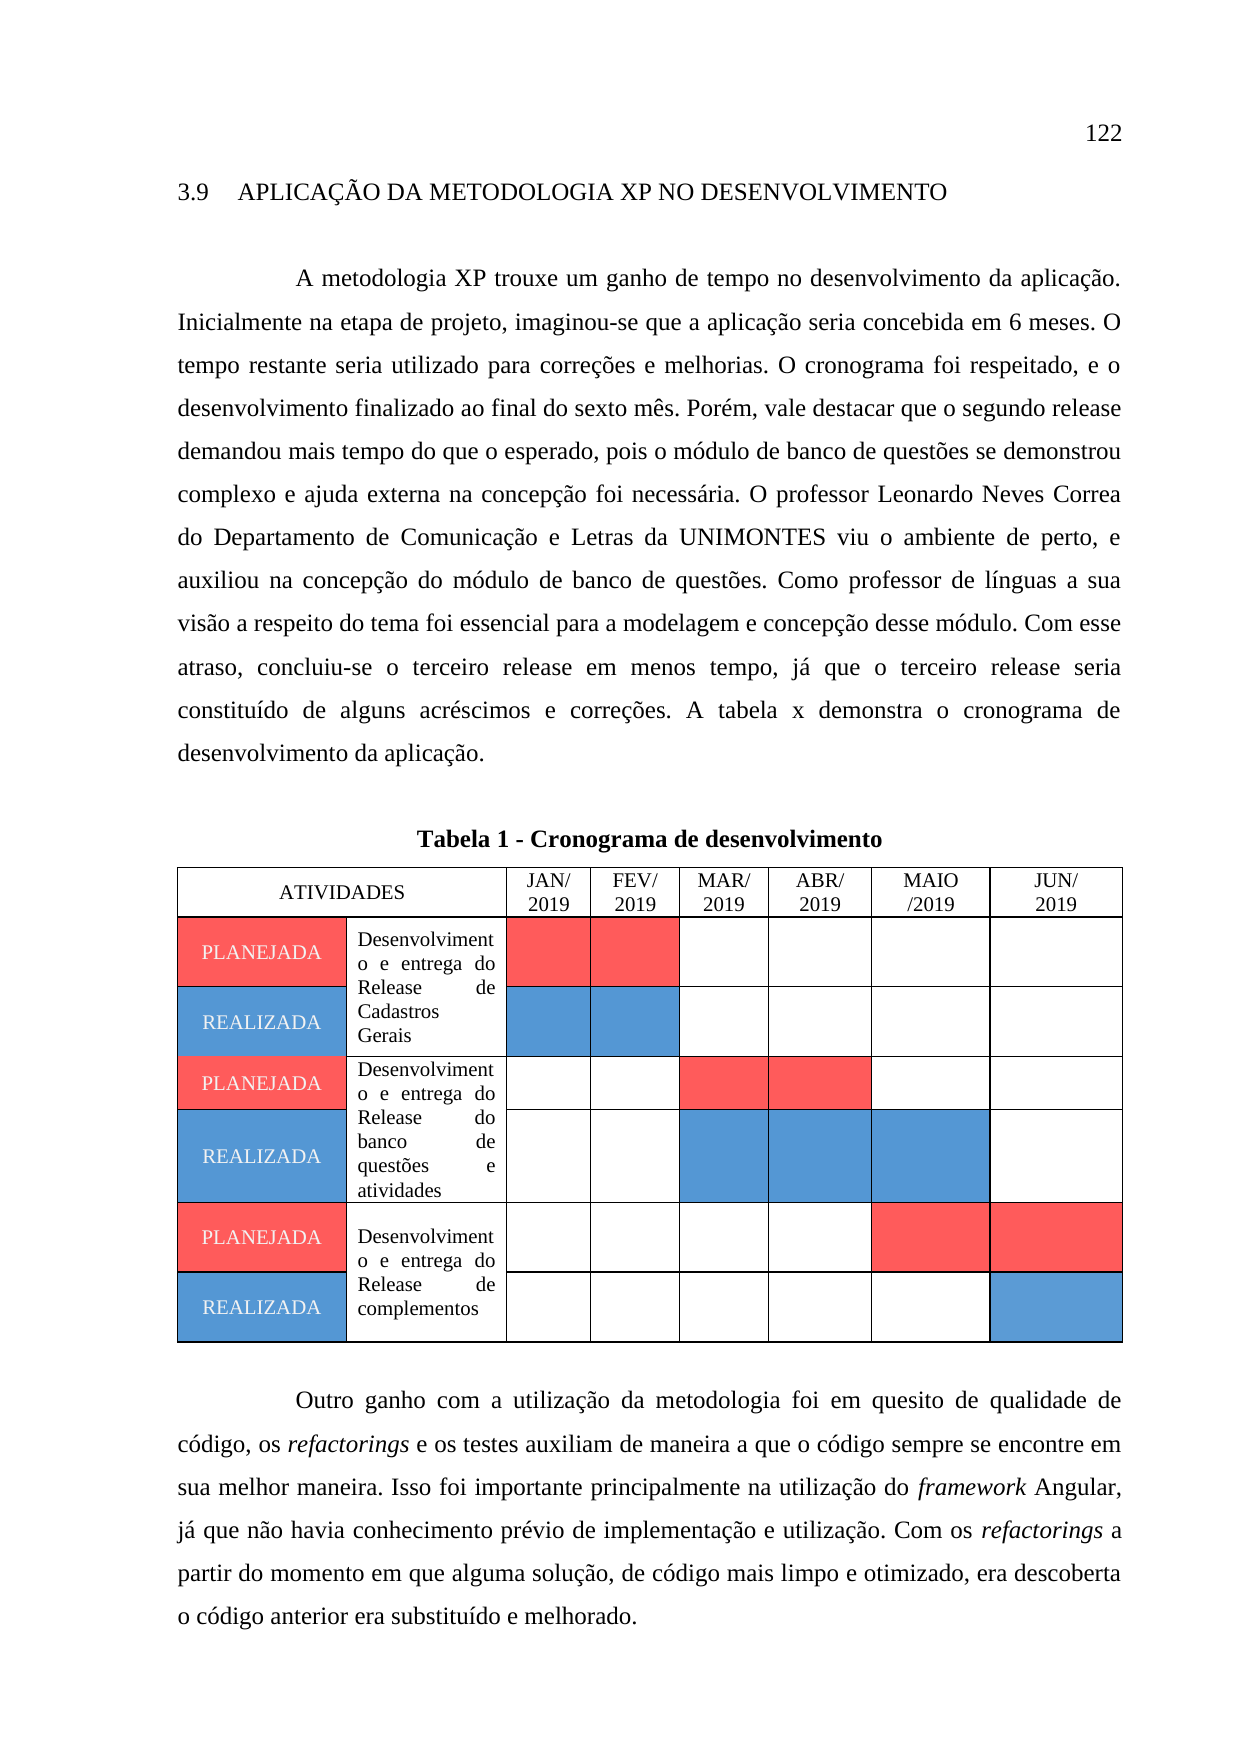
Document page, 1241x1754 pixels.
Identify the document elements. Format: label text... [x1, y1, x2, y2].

subtitle Aplicação da metodologia XP no desenvolvimento [177, 177, 1122, 206]
table_cell [872, 987, 989, 1056]
table_cell [591, 1203, 679, 1271]
text Outro ganho com a utilização da metodologia foi em quesito de qualidade de código, os refactorings e os testes auxiliam de maneira a que o código sempre se encontre em sua melhor maneira. Isso foi importante principalmente na utilização do framework Angular, já que não havia conhecimento prévio de implementação e utilização. Com os refactorings a partir do momento em que alguma solução, de código mais limpo e otimizado, era descoberta o código anterior era substituído e melhorado. [177, 1386, 1122, 1630]
table_cell [507, 987, 590, 1056]
table_cell [872, 1057, 989, 1109]
table_cell [507, 1057, 590, 1109]
table_cell [680, 918, 768, 986]
table_cell [769, 987, 871, 1056]
table_cell PLANEJADA [178, 1056, 346, 1109]
table_cell [991, 1057, 1122, 1109]
table_cell Desenvolvimento e entrega do Release do banco de questões e atividades [347, 1057, 506, 1202]
table_header MAR/ 2019 [680, 868, 768, 916]
table_cell REALIZADA [178, 987, 346, 1056]
table_cell [680, 987, 768, 1056]
table_cell [591, 1110, 679, 1202]
table_cell [769, 1203, 871, 1271]
table_cell [507, 1110, 590, 1202]
table_cell [991, 1273, 1122, 1341]
table_cell [872, 1110, 989, 1202]
table_cell [680, 1110, 768, 1202]
table_cell [769, 1110, 871, 1202]
table_cell PLANEJADA [178, 918, 346, 986]
table_cell [507, 1203, 590, 1271]
table_cell [680, 1057, 768, 1109]
table_cell [872, 1203, 989, 1271]
table_cell Desenvolvimento e entrega do Release de complementos [347, 1203, 506, 1341]
table_cell Desenvolvimento e entrega do Release de Cadastros Gerais [347, 918, 506, 1056]
table_cell PLANEJADA [178, 1203, 346, 1271]
table_header FEV/ 2019 [591, 868, 679, 916]
table_cell [591, 987, 679, 1056]
table_cell [591, 1057, 679, 1109]
text A metodologia XP trouxe um ganho de tempo no desenvolvimento da aplicação. Inicialmente na etapa de projeto, imaginou-se que a aplicação seria concebida em 6 meses. O tempo restante seria utilizado para correções e melhorias. O cronograma foi respeitado, e o desenvolvimento finalizado ao final do sexto mês. Porém, vale destacar que o segundo release demandou mais tempo do que o esperado, pois o módulo de banco de questões se demonstrou complexo e ajuda externa na concepção foi necessária. O professor Leonardo Neves Correa do Departamento de Comunicação e Letras da UNIMONTES viu o ambiente de perto, e auxiliou na concepção do módulo de banco de questões. Como professor de línguas a sua visão a respeito do tema foi essencial para a modelagem e concepção desse módulo. Com esse atraso, concluiu-se o terceiro release em menos tempo, já que o terceiro release seria constituído de alguns acréscimos e correções. A tabela x demonstra o cronograma de desenvolvimento da aplicação. [177, 263, 1122, 767]
table_cell [991, 918, 1122, 986]
table_header ABR/ 2019 [769, 868, 871, 916]
table_cell [769, 918, 871, 986]
table_cell REALIZADA [178, 1273, 346, 1341]
table_header JUN/ 2019 [991, 868, 1122, 916]
table_cell [769, 1057, 871, 1109]
table_cell [591, 918, 679, 986]
table_header ATIVIDADES [178, 868, 506, 916]
table_cell [991, 1110, 1122, 1202]
table_cell [991, 987, 1122, 1056]
table_cell [991, 1203, 1122, 1271]
table_cell [507, 1273, 590, 1341]
table_cell [769, 1273, 871, 1341]
table_cell [872, 918, 989, 986]
table_cell [680, 1203, 768, 1271]
table_header JAN/ 2019 [507, 868, 590, 916]
table_header MAIO /2019 [872, 868, 989, 916]
table_cell REALIZADA [178, 1110, 346, 1202]
table_cell [507, 918, 590, 986]
table_cell [680, 1273, 768, 1341]
table_cell [591, 1273, 679, 1341]
table_cell [872, 1273, 989, 1341]
